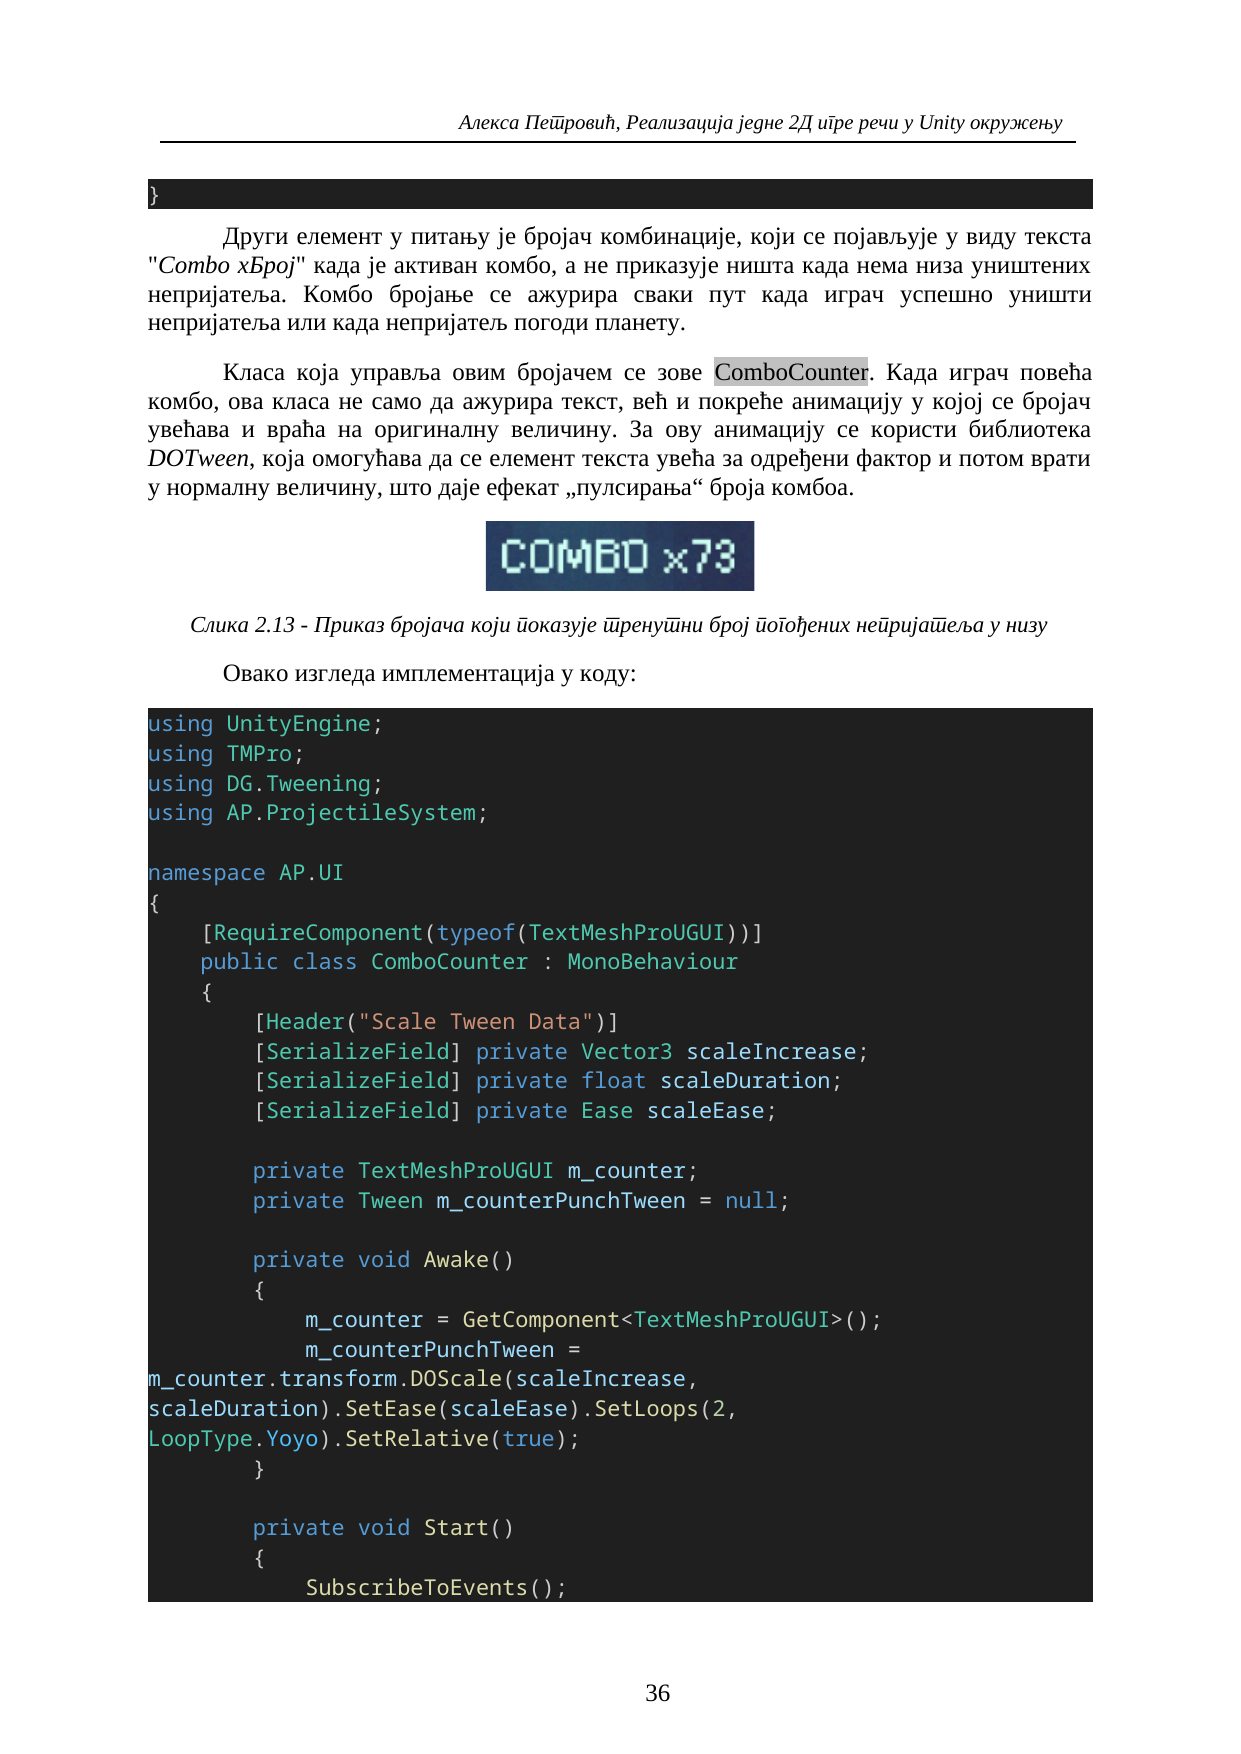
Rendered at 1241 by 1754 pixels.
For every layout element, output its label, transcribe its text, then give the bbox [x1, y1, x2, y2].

text Други елемент у питању је бројач комбинације, који се појављује у виду текста "Combo xБрој" када је активан комбо, а не приказује ништа када нема низа уништених непријатеља. Комбо бројање се ажурира сваки пут када играч успешно уништи непријатеља или када непријатељ погоди планету. [148, 221, 1093, 336]
text Класа која управља овим бројачем се зове ComboCounter. Када играч повећа комбо, ова класа не само да ажурира текст, већ и покреће анимацију у којој се бројач увећава и враћа на оригиналну величину. За ову анимацију се користи библиотека DOTween, која омогућава да се елемент текста увећа за одређени фактор и потом врати у нормалну величину, што даје ефекат „пулсирања“ броја комбоа. [148, 357, 1093, 501]
text Слика 2.13 - Приказ бројача који показује тренутни број погођених непријатеља у низу [148, 611, 1093, 638]
text { [148, 976, 1093, 1006]
text { [148, 1274, 1093, 1304]
text using TMPro; [148, 738, 1093, 768]
text [RequireComponent(typeof(TextMeshProUGUI))] [148, 917, 1093, 946]
text } [148, 179, 1093, 209]
text private Tween m_counterPunchTween = null; [148, 1185, 1093, 1214]
picture [485, 521, 755, 591]
text private void Start() [148, 1512, 1093, 1542]
text using UnityEngine; [148, 708, 1093, 738]
text m_counterPunchTween = m_counter.transform.DOScale(scaleIncrease, scaleDuration).SetEase(scaleEase).SetLoops(2, LoopType.Yoyo).SetRelative(true); [148, 1334, 1093, 1453]
text [Header("Scale Tween Data")] [148, 1006, 1093, 1036]
text private void Awake() [148, 1244, 1093, 1274]
text { [148, 887, 1093, 917]
text using AP.ProjectileSystem; [148, 797, 1093, 827]
text } [148, 1453, 1093, 1483]
text Овако изгледа имплементација у коду: [148, 658, 1093, 687]
text private TextMeshProUGUI m_counter; [148, 1155, 1093, 1185]
text using DG.Tweening; [148, 768, 1093, 797]
text { [148, 1542, 1093, 1572]
text m_counter = GetComponent<TextMeshProUGUI>(); [148, 1304, 1093, 1334]
text [SerializeField] private Ease scaleEase; [148, 1095, 1093, 1125]
text [SerializeField] private Vector3 scaleIncrease; [148, 1036, 1093, 1066]
text public class ComboCounter : MonoBehaviour [148, 946, 1093, 976]
text SubscribeToEvents(); [148, 1572, 1093, 1602]
text [SerializeField] private float scaleDuration; [148, 1066, 1093, 1095]
text namespace AP.UI [148, 857, 1093, 887]
